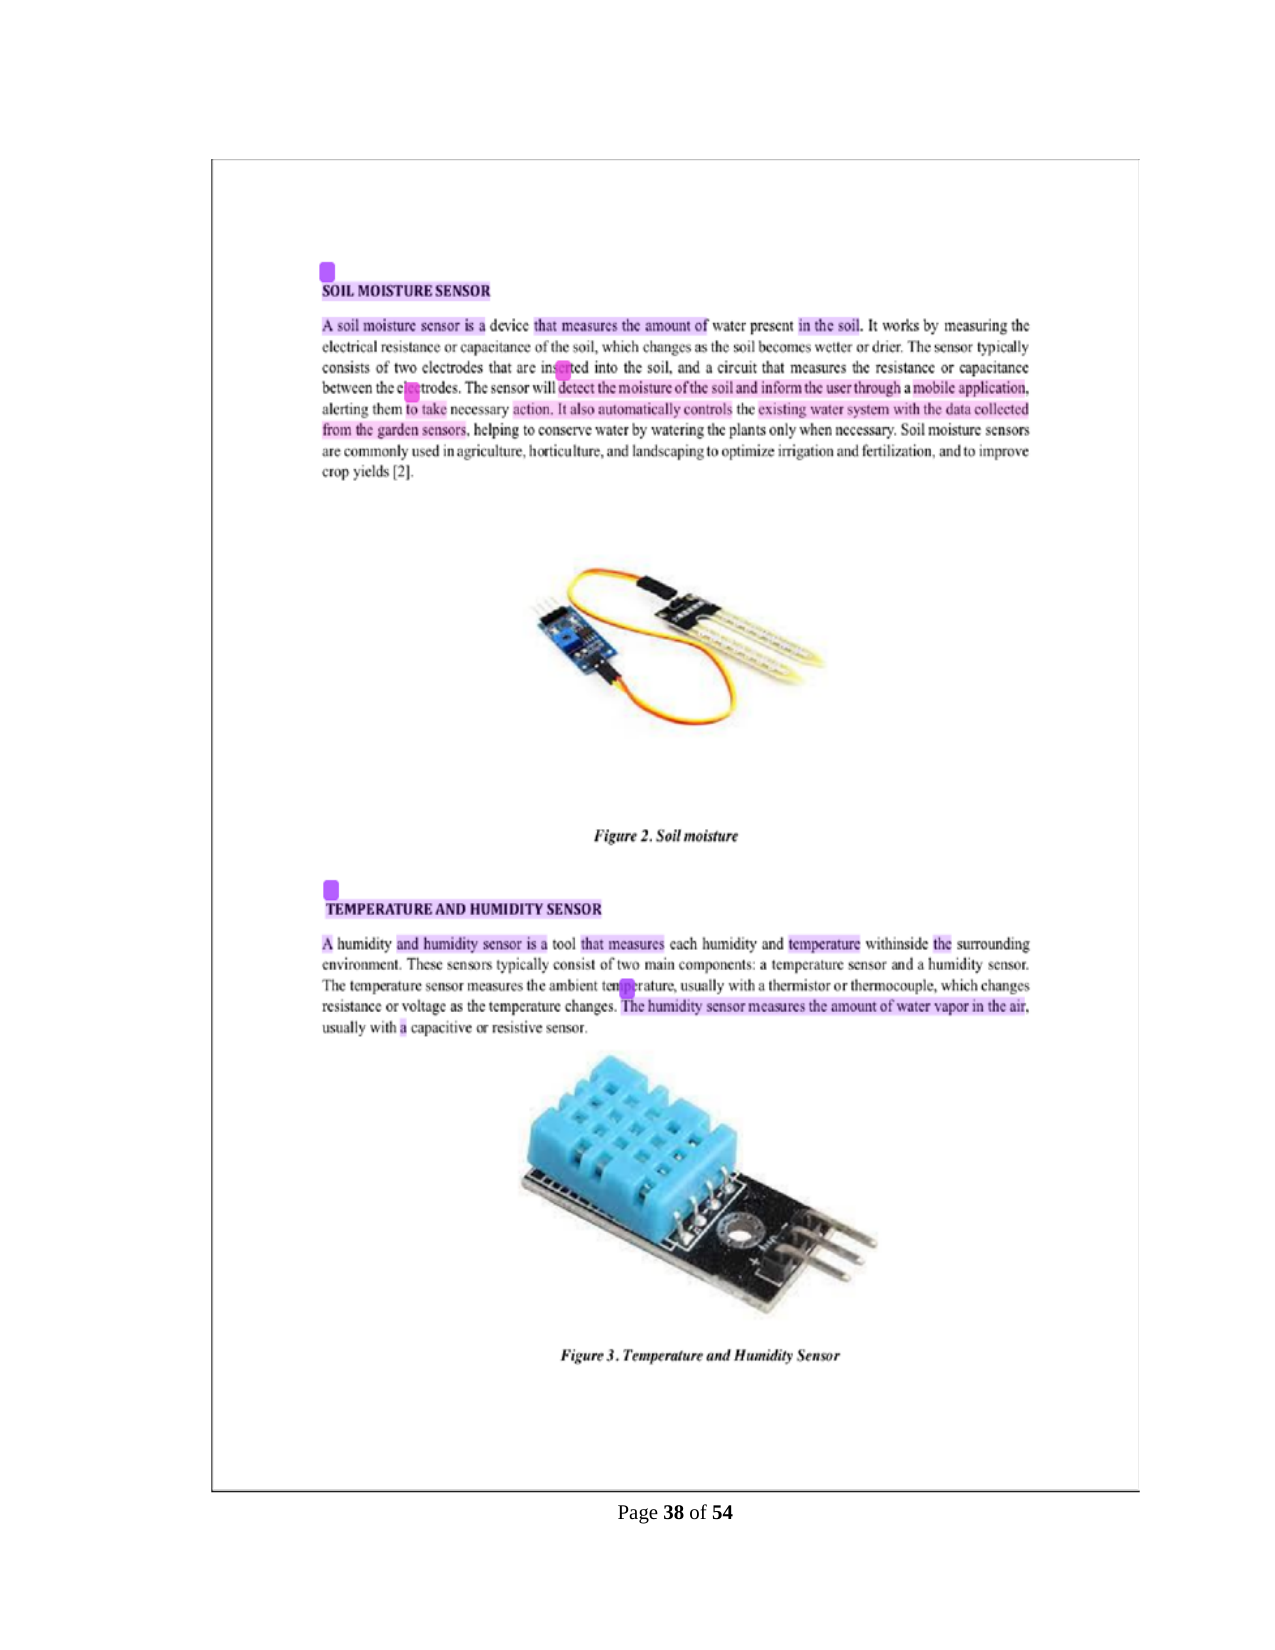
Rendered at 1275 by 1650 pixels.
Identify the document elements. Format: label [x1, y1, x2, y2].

picture [210, 159, 1140, 1494]
